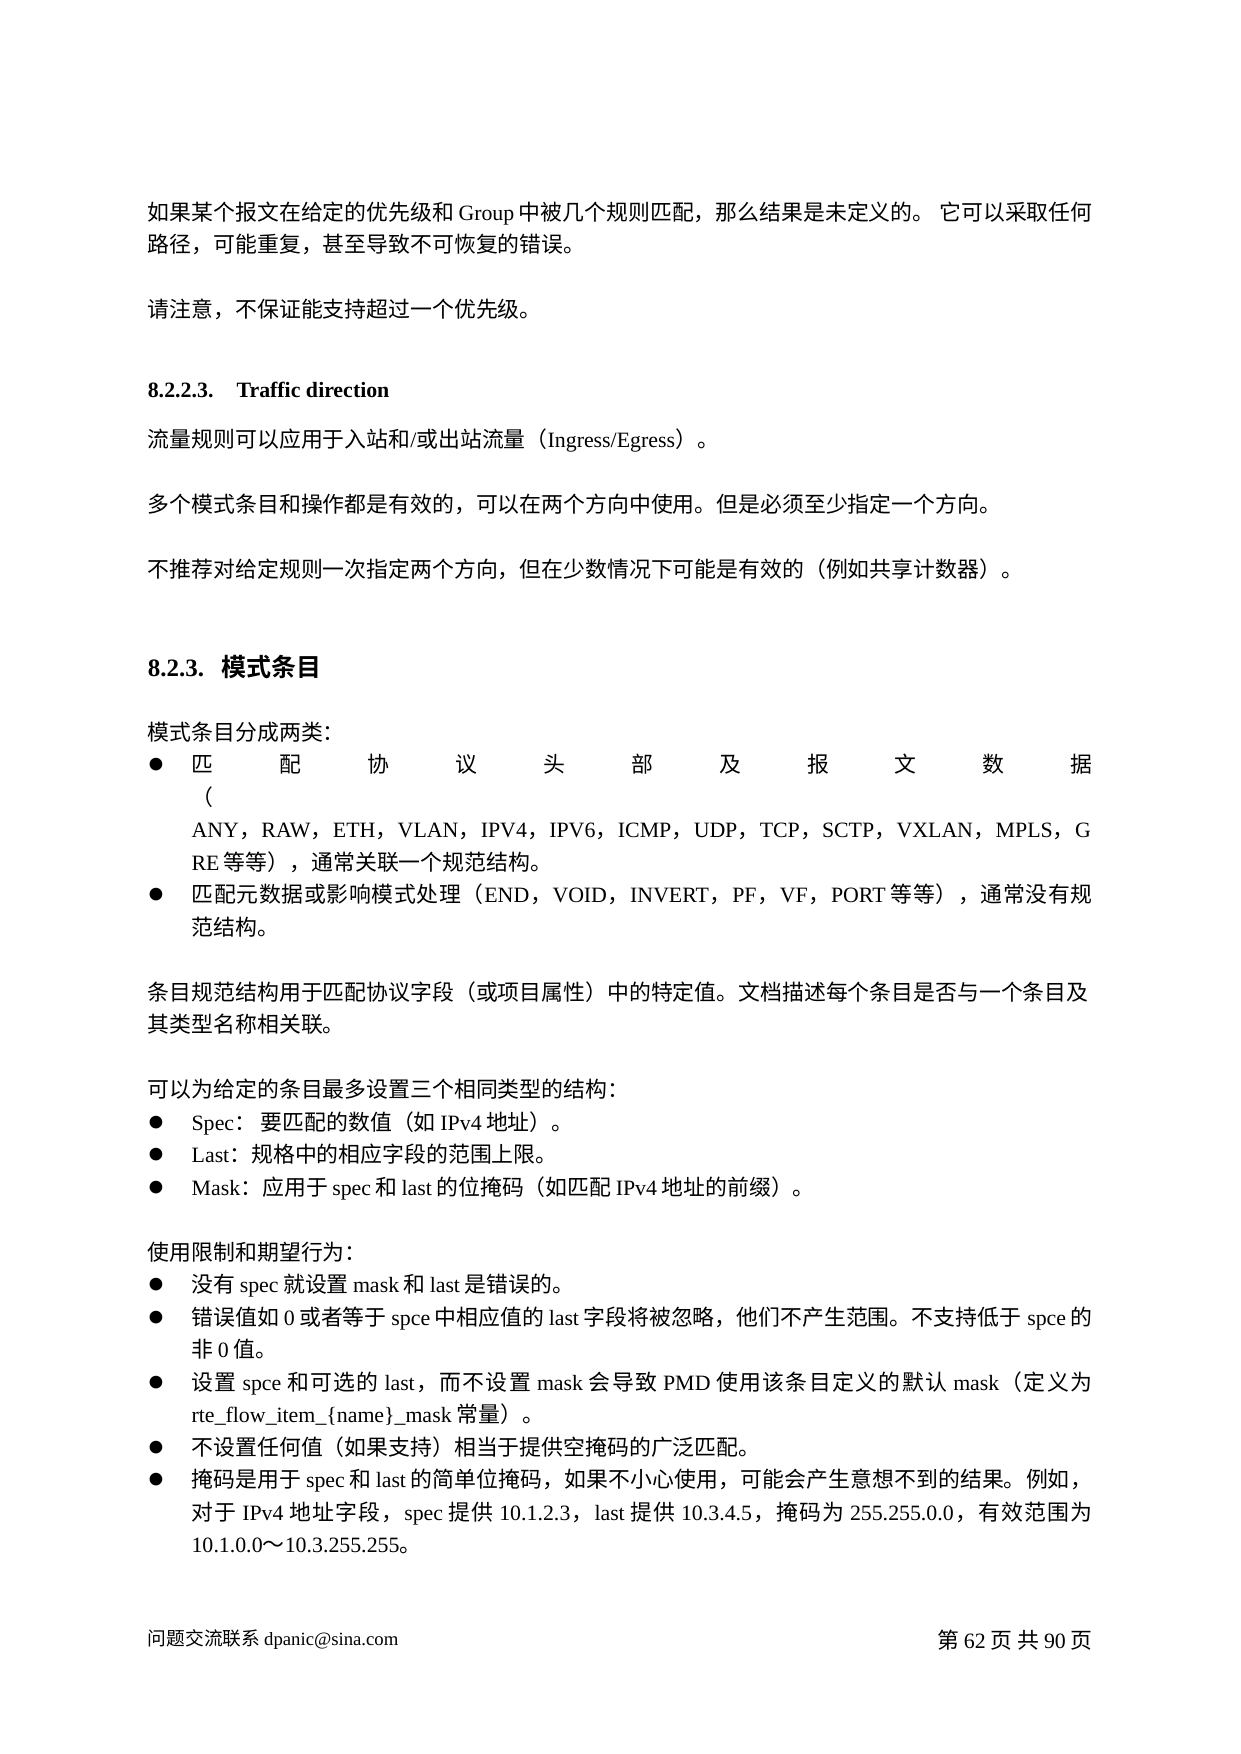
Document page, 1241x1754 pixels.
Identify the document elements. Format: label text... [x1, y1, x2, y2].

text 多个模式条目和操作都是有效的，可以在两个方向中使用。但是必须至少指定一个方向。 [148, 487, 1092, 519]
text 请注意，不保证能支持超过一个优先级。 [148, 292, 1092, 324]
text 流量规则可以应用于入站和/或出站流量（Ingress/Egress）。 [148, 422, 1092, 454]
text 使用限制和期望行为： [148, 1234, 1092, 1267]
list Spec： 要匹配的数值（如IPv4地址）。 [148, 1104, 1092, 1137]
text 可以为给定的条目最多设置三个相同类型的结构： [148, 1072, 1092, 1104]
list 没有spec就设置mask和last是错误的。 [148, 1267, 1092, 1299]
subtitle Traffic direction [148, 373, 1092, 406]
text 模式条目分成两类： [148, 714, 1092, 747]
list 匹配元数据或影响模式处理（END，VOID，INVERT，PF，VF，PORT等等），通常没有规范结构。 [148, 877, 1092, 942]
list 设置spce和可选的last，而不设置mask会导致PMD使用该条目定义的默认mask（定义为rte_flow_item_{name}_mask常量）。 [148, 1364, 1092, 1429]
text 不推荐对给定规则一次指定两个方向，但在少数情况下可能是有效的（例如共享计数器）。 [148, 552, 1092, 584]
subtitle 模式条目 [148, 633, 1092, 698]
text 如果某个报文在给定的优先级和Group中被几个规则匹配，那么结果是未定义的。 它可以采取任何路径，可能重复，甚至导致不可恢复的错误。 [148, 194, 1092, 259]
list Last：规格中的相应字段的范围上限。 [148, 1137, 1092, 1169]
list Mask：应用于spec和last的位掩码（如匹配IPv4地址的前缀）。 [148, 1169, 1092, 1202]
list 错误值如0或者等于spce中相应值的last字段将被忽略，他们不产生范围。不支持低于spce的非0值。 [148, 1299, 1092, 1364]
list 不设置任何值（如果支持）相当于提供空掩码的广泛匹配。 [148, 1429, 1092, 1462]
list 掩码是用于spec和last的简单位掩码，如果不小心使用，可能会产生意想不到的结果。例如，对于IPv4地址字段，spec提供10.1.2.3，last提供10.3.4.5，掩码为255.255.0.0，有效范围为10.1.0.0～10.3.255.255。 [148, 1462, 1092, 1559]
text 条目规范结构用于匹配协议字段（或项目属性）中的特定值。文档描述每个条目是否与一个条目及其类型名称相关联。 [148, 974, 1092, 1039]
list 匹配协议头部及报文数据（ANY，RAW，ETH，VLAN，IPV4，IPV6，ICMP，UDP，TCP，SCTP，VXLAN，MPLS，GRE等等），通常关联一个规范结构。 [148, 747, 1092, 877]
